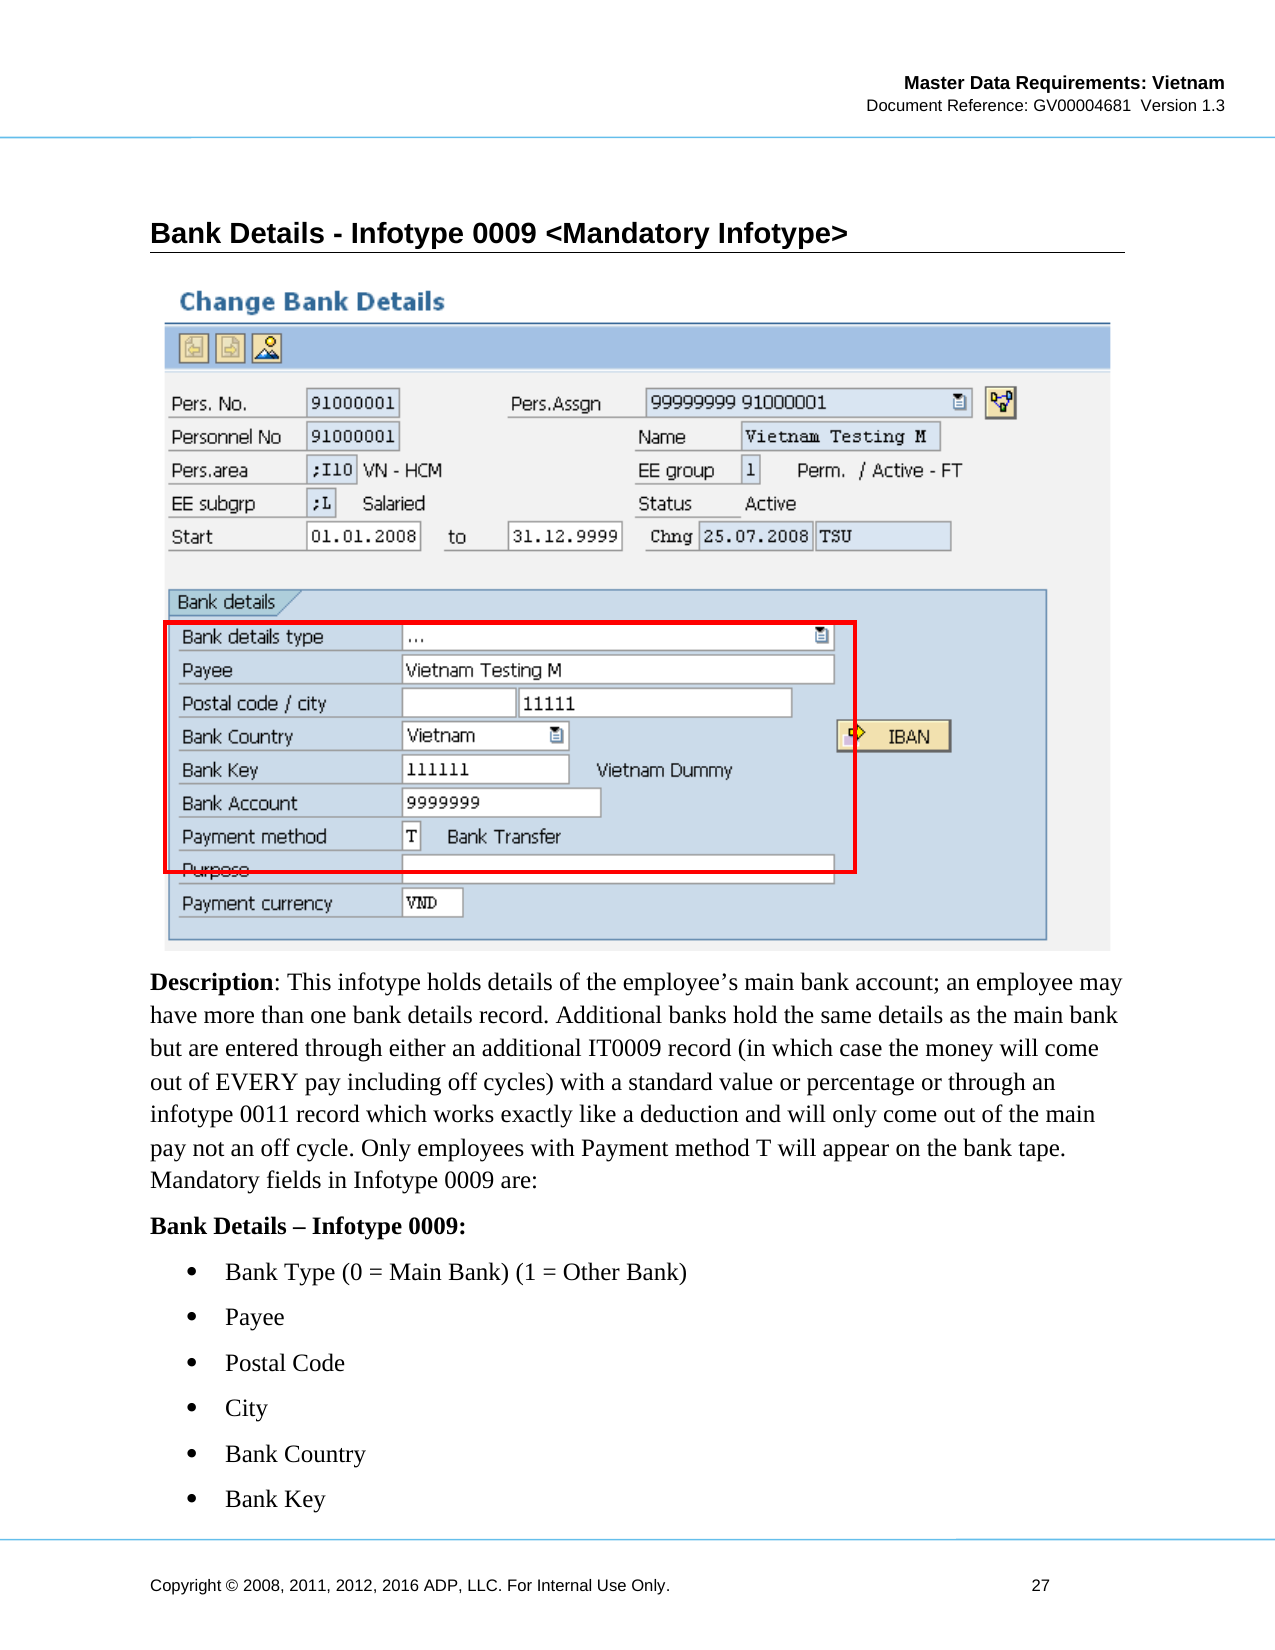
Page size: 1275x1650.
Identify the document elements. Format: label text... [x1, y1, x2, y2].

subtitle Bank Details - Infotype 0009 <Mandatory Infotype> [150, 216, 1125, 252]
list Postal Code [187, 1348, 1125, 1376]
list City [187, 1393, 1125, 1422]
picture [164, 282, 1111, 951]
text Description: This infotype holds details of the employee’s main bank account; an employee may have more than one bank details record. Additional banks hold the same details as the main bank but are entered through either an additional IT0009 record (in which case the money will come out of EVERY pay including off cycles) with a standard value or percentage or through an infotype 0011 record which works exactly like a deduction and will only come out of the main pay not an off cycle. Only employees with Payment method T will appear on the bank tape. Mandatory fields in Infotype 0009 are: [150, 967, 1125, 1194]
list Payee [187, 1302, 1125, 1331]
text Bank Details – Infotype 0009: [150, 1211, 1125, 1240]
list Bank Type (0 = Main Bank) (1 = Other Bank) [187, 1257, 1125, 1285]
picture [167, 625, 853, 870]
list Bank Key [187, 1484, 1125, 1513]
list Bank Country [187, 1439, 1125, 1467]
